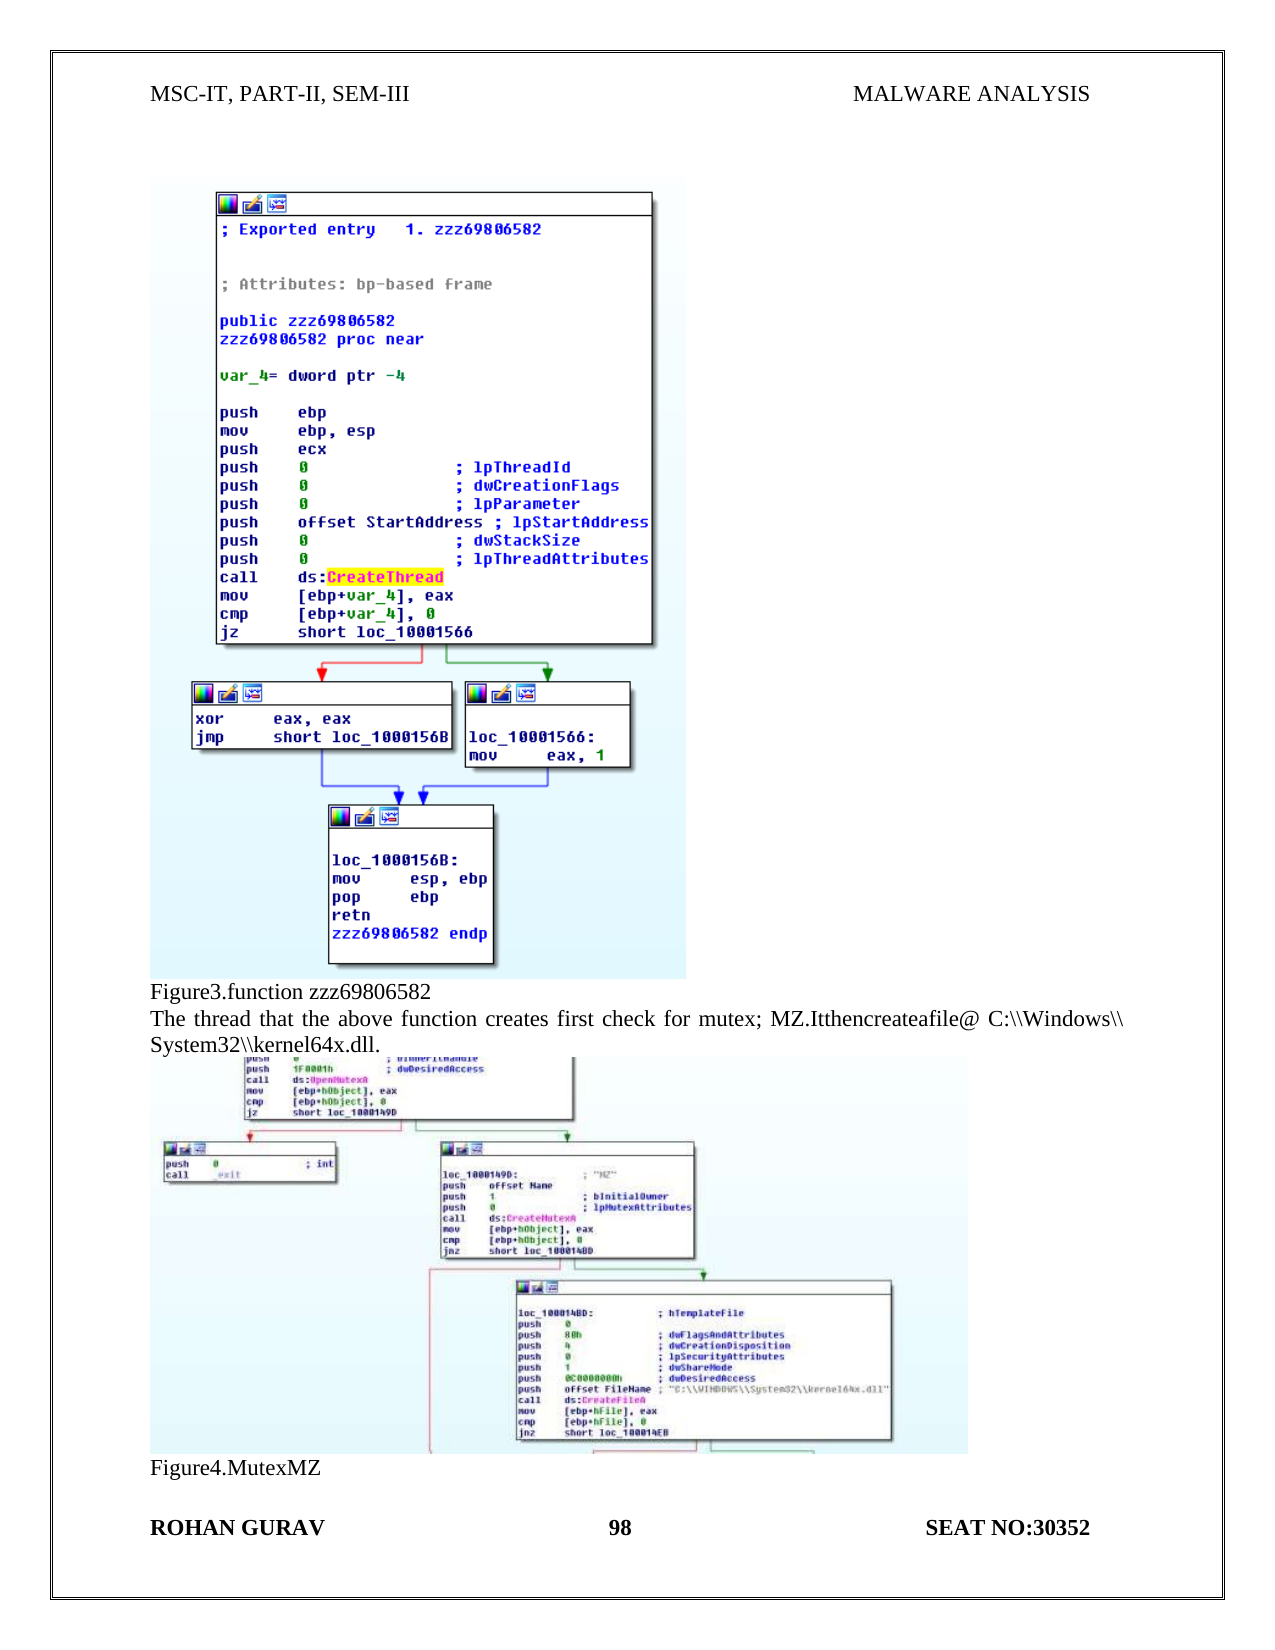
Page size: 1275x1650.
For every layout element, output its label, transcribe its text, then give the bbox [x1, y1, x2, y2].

picture [150, 1057, 969, 1454]
text The thread that the above function creates first check for mutex; MZ.Itthencreateafile@ C:\\Windows\\System32\\kernel64x.dll. [150, 1004, 1125, 1057]
text Figure3.function zzz69806582 [150, 978, 1125, 1004]
text Figure4.MutexMZ [150, 1454, 1125, 1480]
picture [150, 176, 687, 979]
